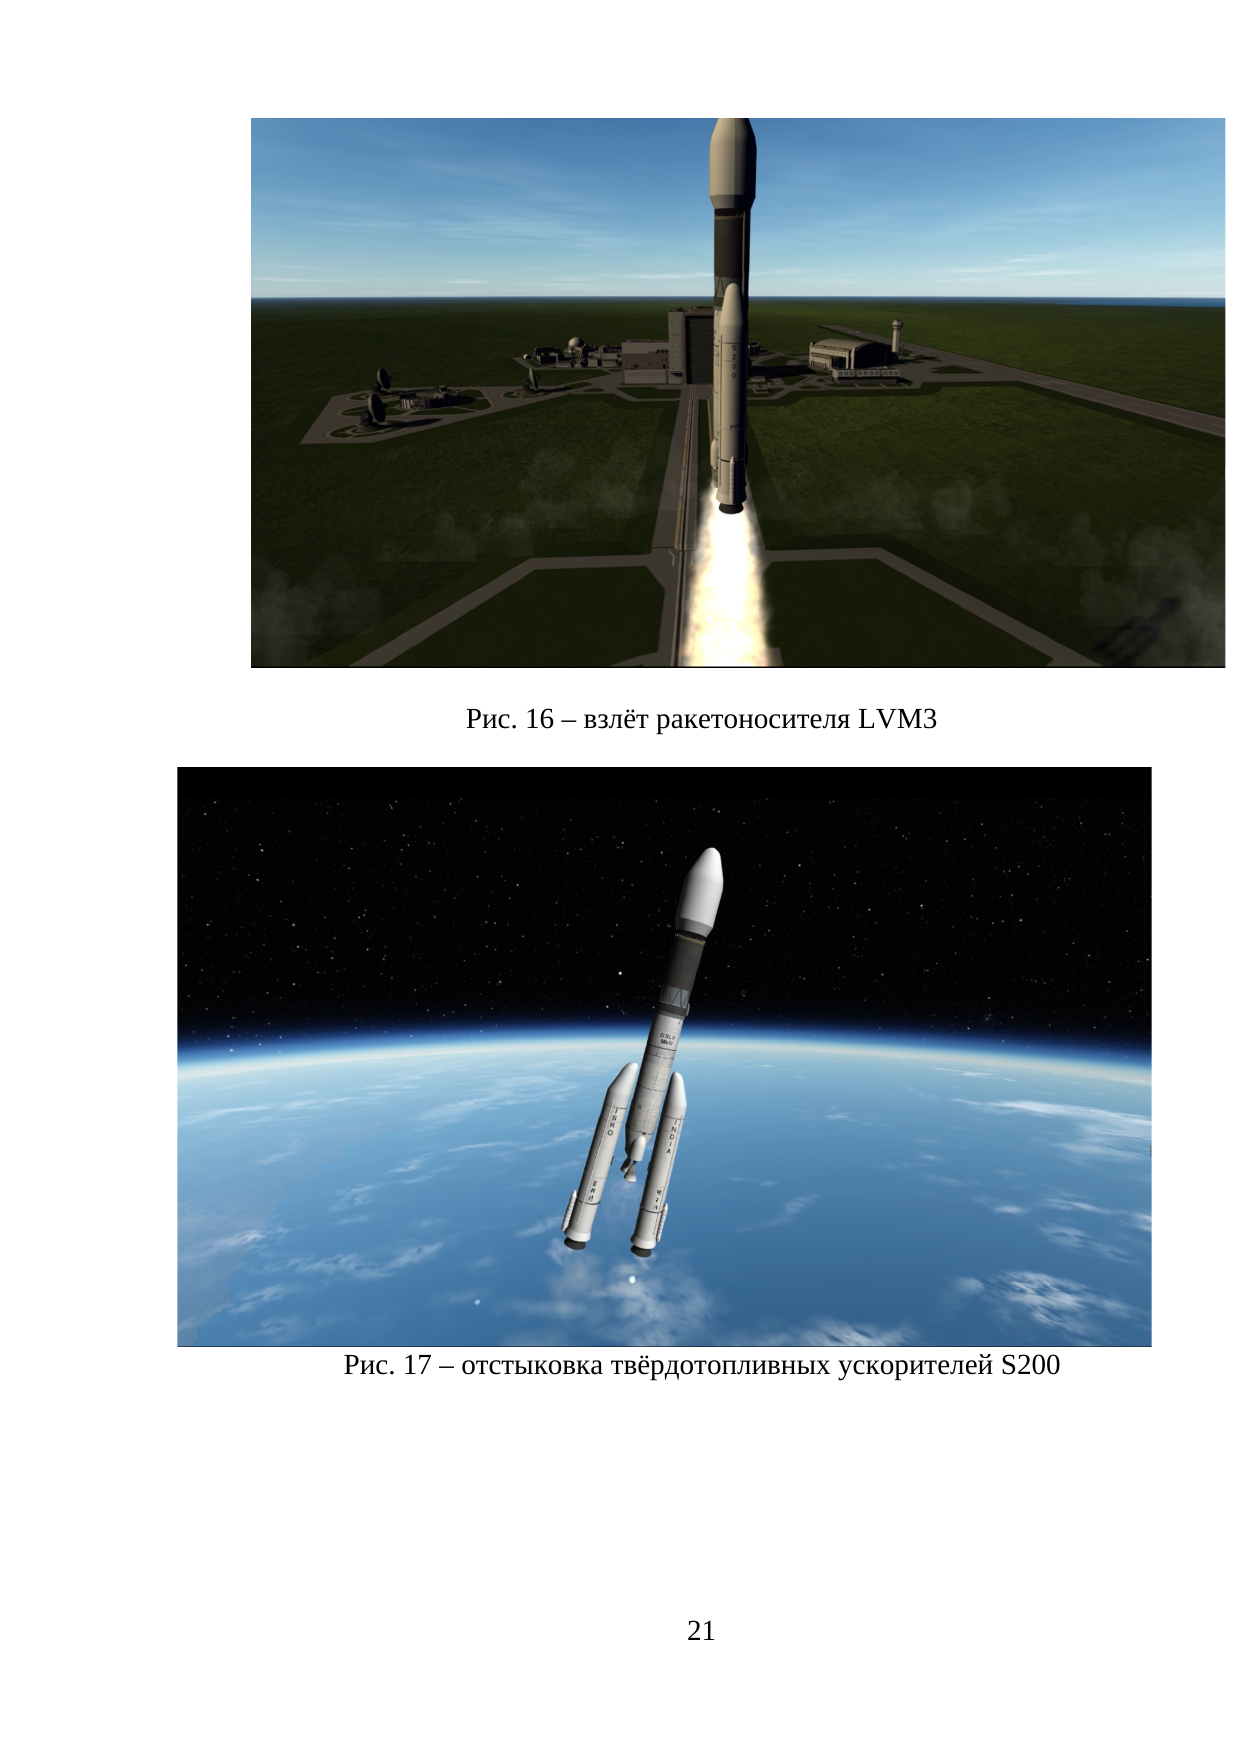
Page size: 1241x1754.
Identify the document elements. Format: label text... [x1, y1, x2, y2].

text Рис. 16 – взлёт ракетоносителя LVM3 [177, 701, 1152, 734]
text Рис. 17 – отстыковка твёрдотопливных ускорителей S200 [177, 1347, 1152, 1381]
picture [177, 767, 1152, 1347]
picture [251, 118, 1226, 668]
